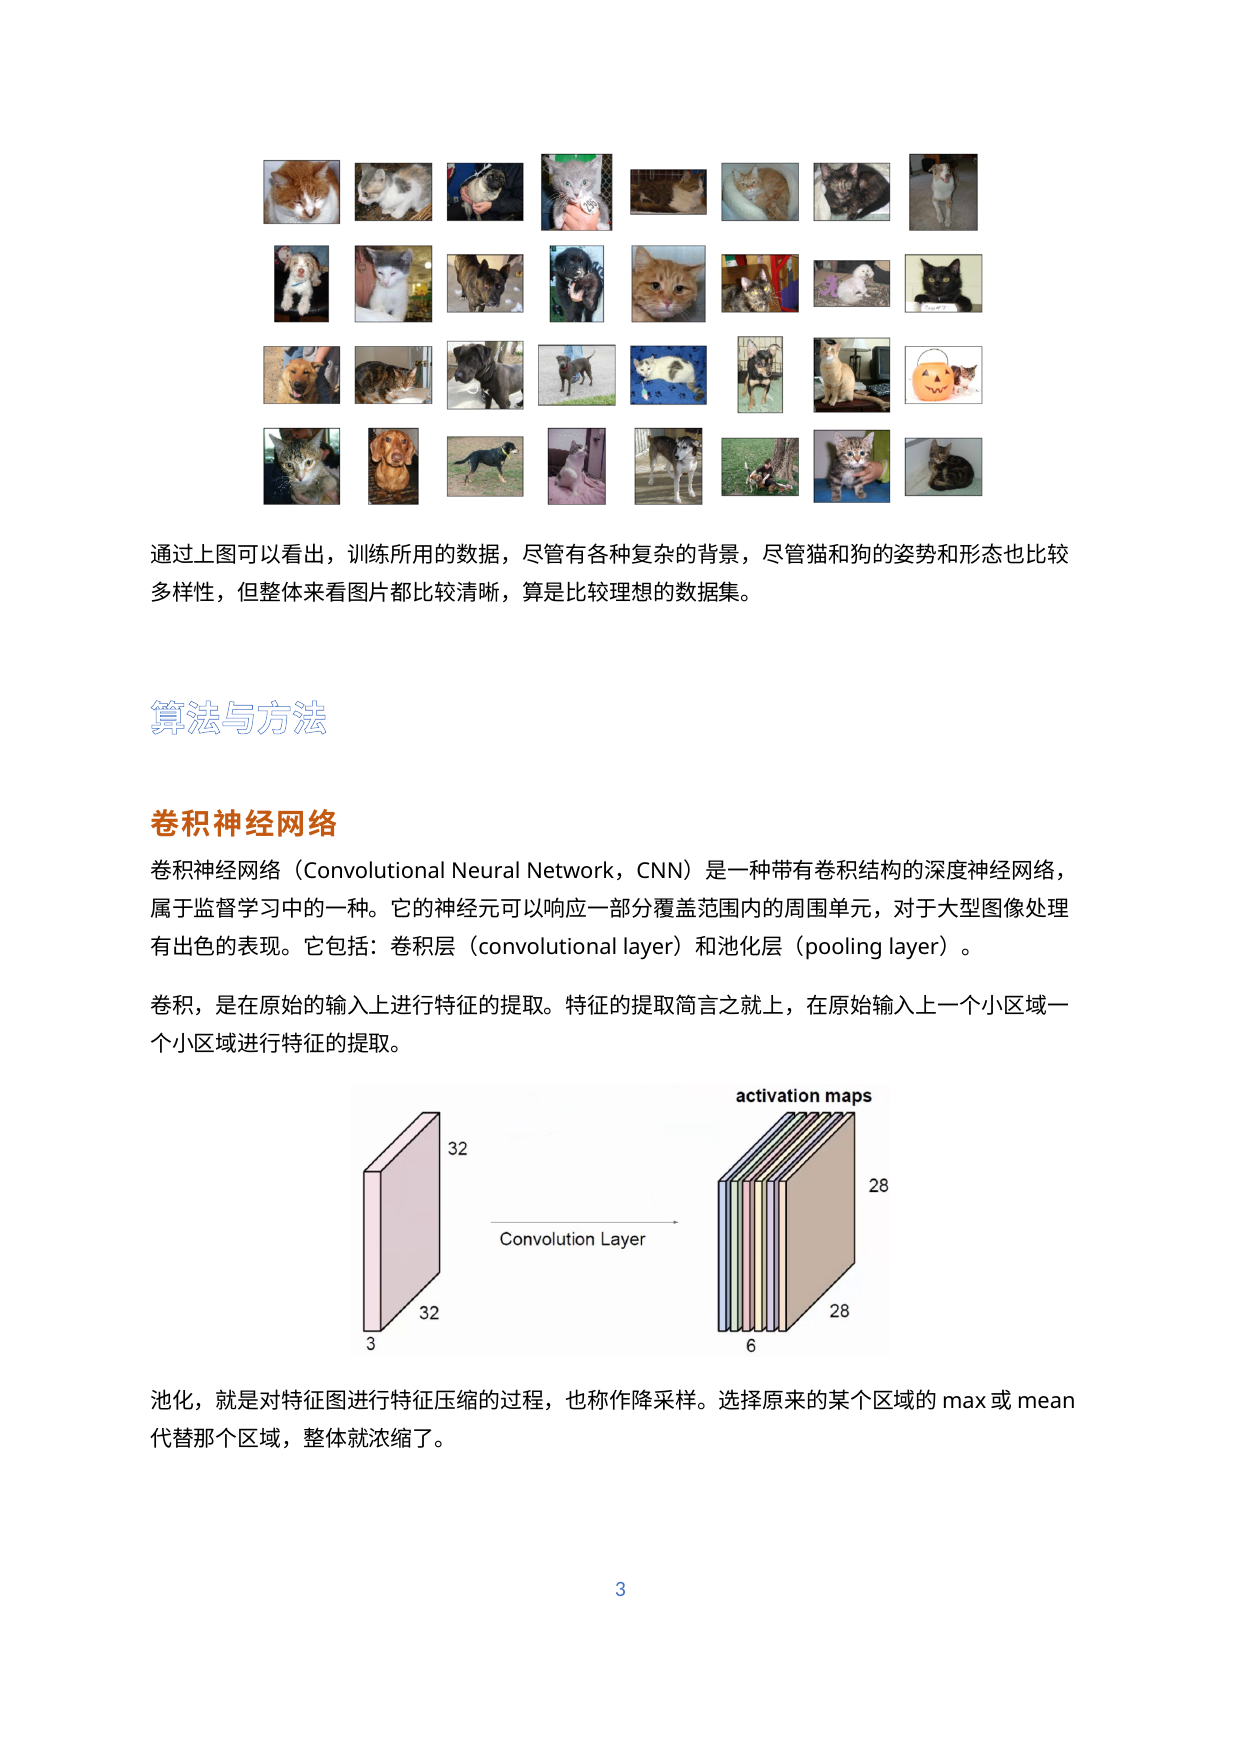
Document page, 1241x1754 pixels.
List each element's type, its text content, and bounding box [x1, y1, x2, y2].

text 卷积，是在原始的输入上进行特征的提取。特征的提取简言之就上，在原始输入上一个小区域一个小区域进行特征的提取。 [150, 988, 1090, 1057]
picture [350, 1084, 890, 1357]
text 池化，就是对特征图进行特征压缩的过程，也称作降采样。选择原来的某个区域的max或mean代替那个区域，整体就浓缩了。 [150, 1383, 1090, 1453]
picture [247, 150, 993, 511]
subtitle 算法与方法 [150, 690, 1090, 741]
text 通过上图可以看出，训练所用的数据，尽管有各种复杂的背景，尽管猫和狗的姿势和形态也比较多样性，但整体来看图片都比较清晰，算是比较理想的数据集。 [150, 537, 1090, 606]
text 卷积神经网络（Convolutional Neural Network，CNN）是一种带有卷积结构的深度神经网络，属于监督学习中的一种。它的神经元可以响应一部分覆盖范围内的周围单元，对于大型图像处理有出色的表现。它包括：卷积层（convolutional layer）和池化层（pooling layer）。 [150, 853, 1090, 961]
subtitle 卷积神经网络 [150, 800, 1090, 843]
